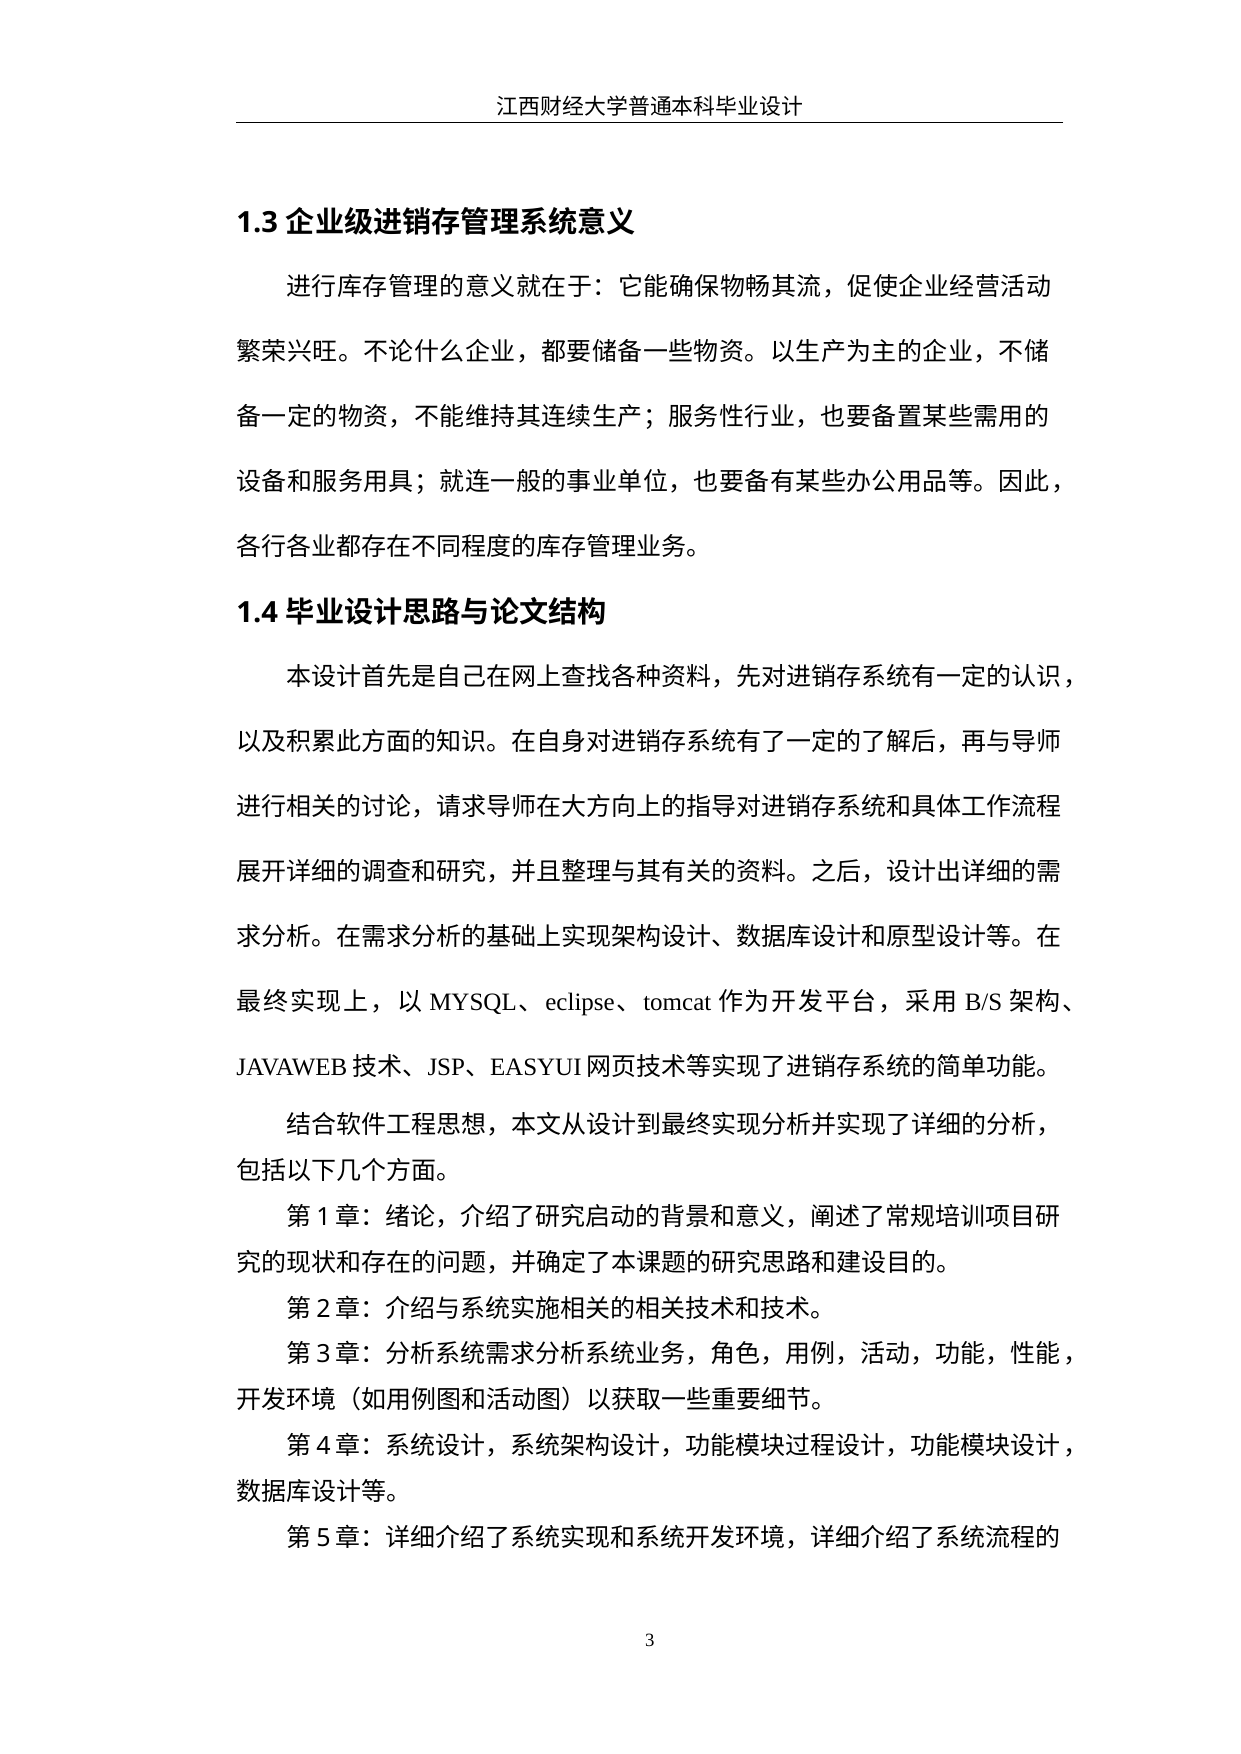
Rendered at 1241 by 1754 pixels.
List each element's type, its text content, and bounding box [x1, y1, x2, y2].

text 进行库存管理的意义就在于：它能确保物畅其流，促使企业经营活动繁荣兴旺。不论什么企业，都要储备一些物资。以生产为主的企业，不储备一定的物资，不能维持其连续生产；服务性行业，也要备置某些需用的设备和服务用具；就连一般的事业单位，也要备有某些办公用品等。因此，各行各业都存在不同程度的库存管理业务。 [236, 252, 1051, 577]
text 第3章：分析系统需求分析系统业务，角色，用例，活动，功能，性能，开发环境（如用例图和活动图）以获取一些重要细节。 [236, 1326, 1063, 1418]
text 第4章：系统设计，系统架构设计，功能模块过程设计，功能模块设计，数据库设计等。 [236, 1418, 1063, 1509]
subtitle 1.3 企业级进销存管理系统意义 [236, 187, 1063, 252]
text 本设计首先是自己在网上查找各种资料，先对进销存系统有一定的认识，以及积累此方面的知识。在自身对进销存系统有了一定的了解后，再与导师进行相关的讨论，请求导师在大方向上的指导对进销存系统和具体工作流程展开详细的调查和研究，并且整理与其有关的资料。之后，设计出详细的需求分析。在需求分析的基础上实现架构设计、数据库设计和原型设计等。在最终实现上，以MYSQL、eclipse、tomcat作为开发平台，采用B/S架构、JAVAWEB技术、JSP、EASYUI网页技术等实现了进销存系统的简单功能。 [236, 642, 1063, 1097]
text 第1章：绪论，介绍了研究启动的背景和意义，阐述了常规培训项目研究的现状和存在的问题，并确定了本课题的研究思路和建设目的。 [236, 1189, 1063, 1280]
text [236, 1509, 1063, 1555]
text 结合软件工程思想，本文从设计到最终实现分析并实现了详细的分析，包括以下几个方面。 [236, 1097, 1063, 1189]
subtitle 1.4 毕业设计思路与论文结构 [236, 577, 1063, 642]
text 第2章：介绍与系统实施相关的相关技术和技术。 [236, 1280, 1063, 1326]
